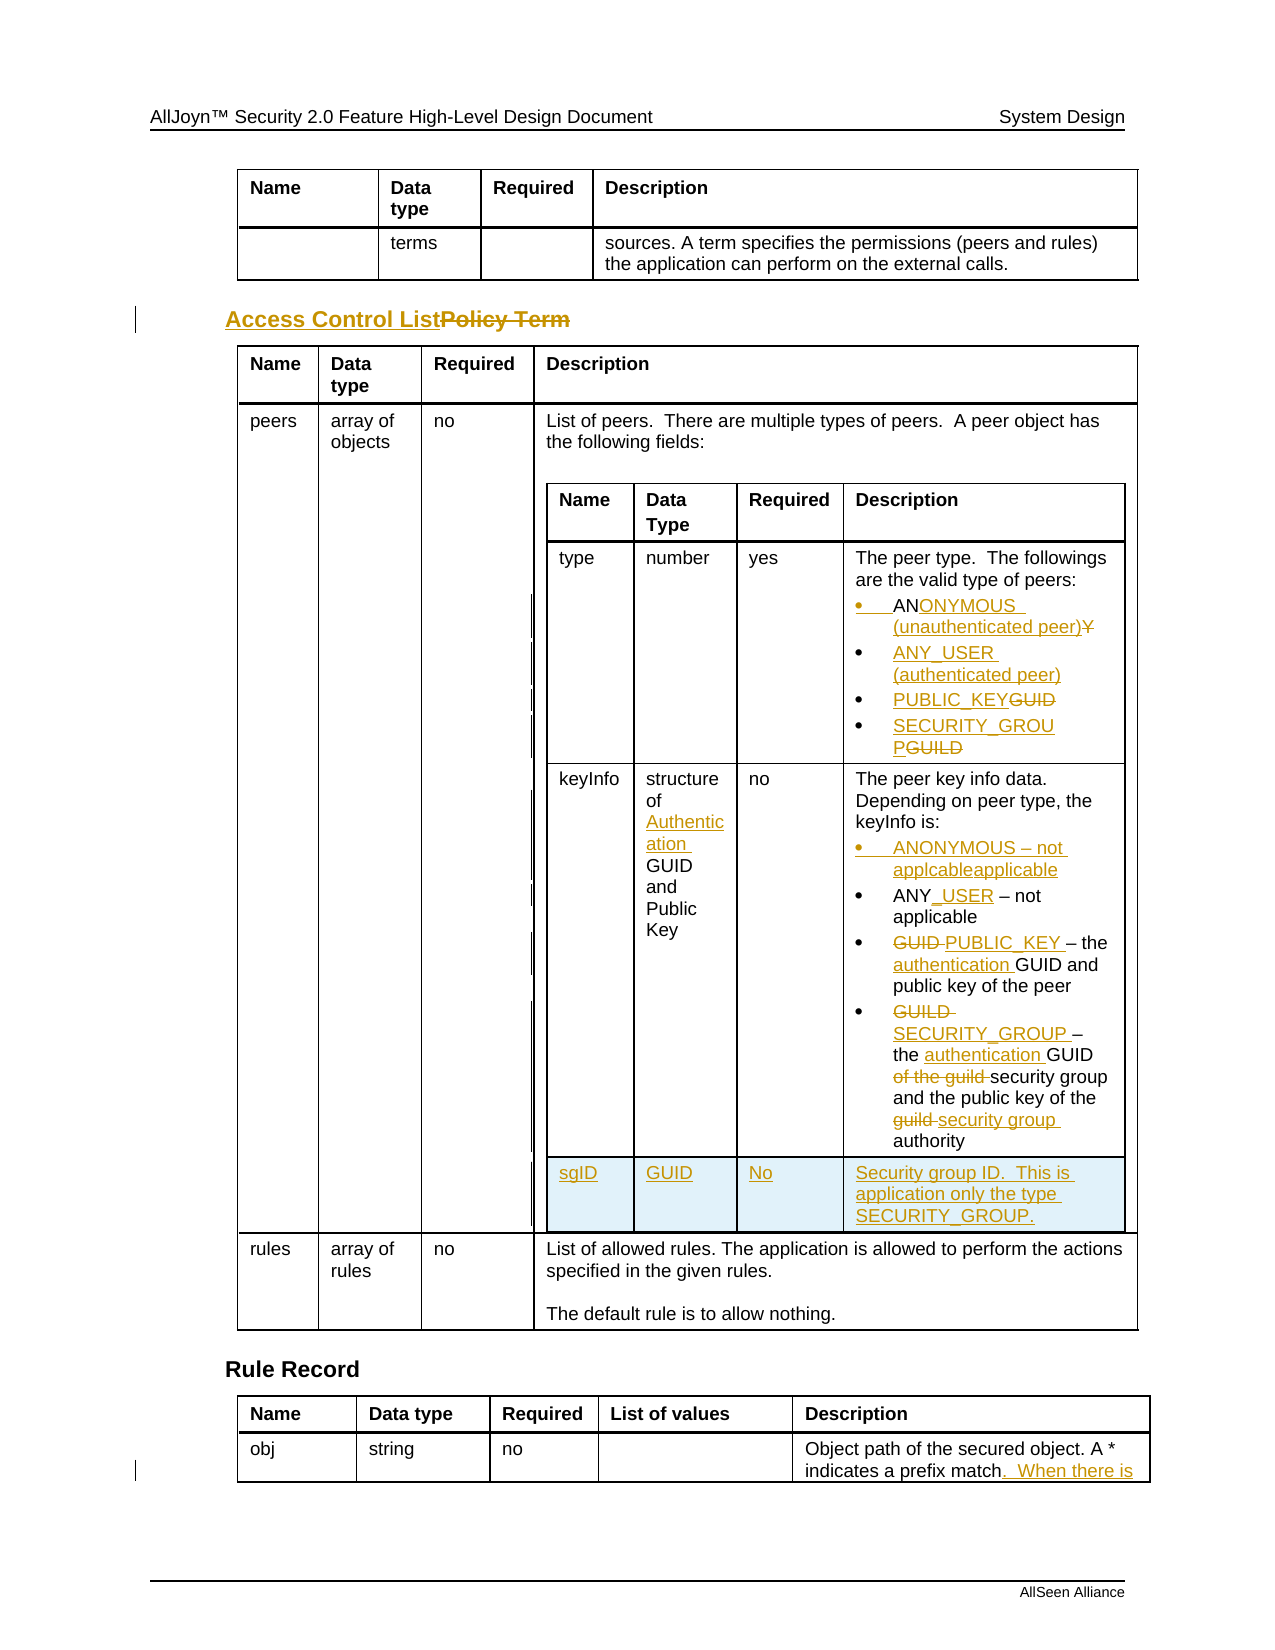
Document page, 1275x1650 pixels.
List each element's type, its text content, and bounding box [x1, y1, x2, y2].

table_cell obj [238, 1432, 356, 1481]
table_header Data type [357, 1397, 489, 1431]
table_cell [379, 229, 480, 279]
table_header List of values [599, 1397, 792, 1431]
table_header Name [238, 347, 318, 402]
table_cell [594, 229, 1137, 279]
table_cell no [422, 1234, 533, 1329]
table_header Data type [379, 170, 480, 226]
table_cell peers [238, 403, 318, 1232]
table_cell no [422, 405, 533, 1232]
table_header Description [535, 347, 1137, 402]
table_header Required [491, 1397, 598, 1431]
table_header Data type [319, 347, 421, 402]
table_header Required [482, 170, 592, 226]
table_header Name [238, 1397, 356, 1431]
table_cell [238, 227, 378, 279]
table_header Description [793, 1397, 1149, 1431]
table_cell array of objects [319, 405, 421, 1232]
table_cell [482, 229, 592, 279]
table_header Description [594, 170, 1137, 226]
table_cell List of allowed rules. The application is allowed to perform the actions specified in the given rules. The default rule is to allow nothing. [535, 1234, 1137, 1329]
table_cell no [491, 1434, 598, 1481]
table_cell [793, 1434, 1149, 1481]
table_header Name [238, 170, 378, 226]
table_header Required [422, 347, 533, 402]
table_cell List of peers. There are multiple types of peers. A peer object has the following fields: [535, 405, 1137, 1232]
table_cell array of rules [319, 1234, 421, 1329]
table_cell [599, 1434, 792, 1481]
table_cell rules [238, 1233, 318, 1329]
text Rule Record [225, 1356, 1125, 1383]
table_cell string [357, 1434, 489, 1481]
